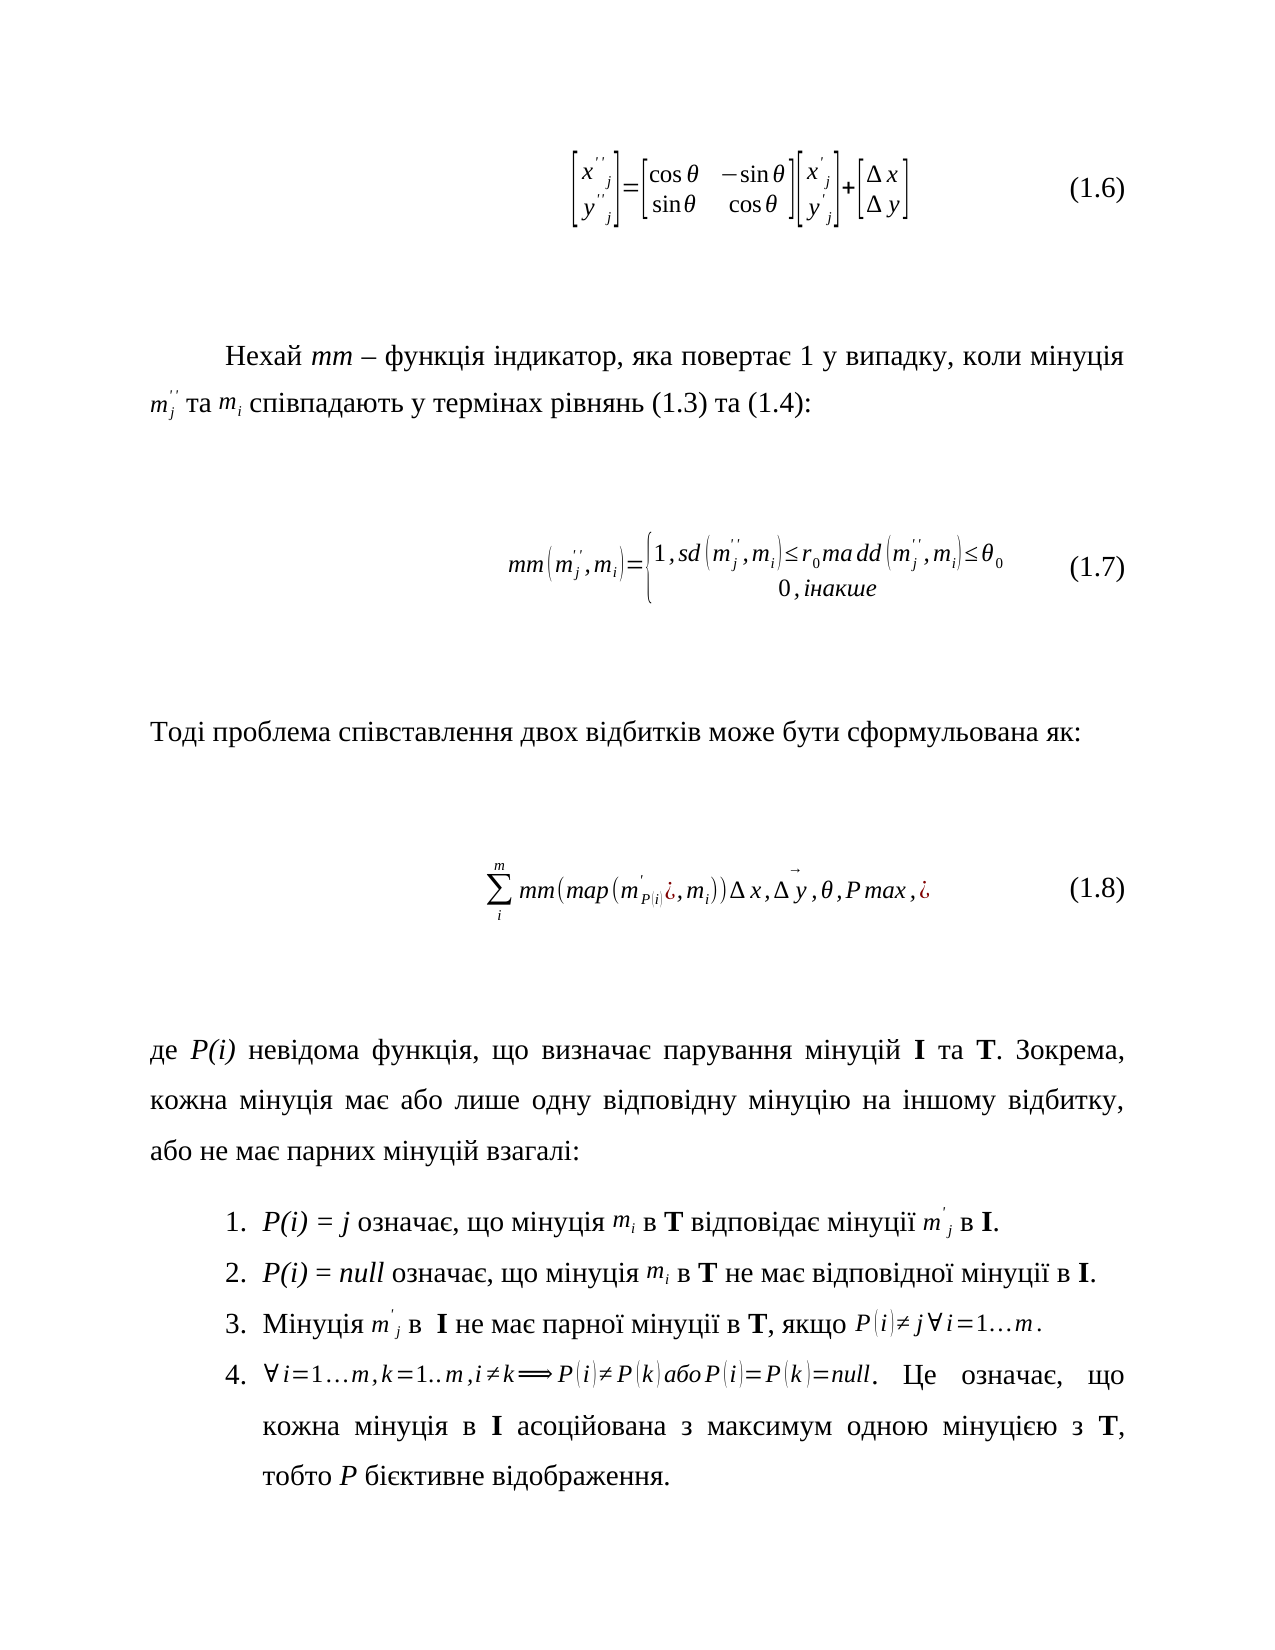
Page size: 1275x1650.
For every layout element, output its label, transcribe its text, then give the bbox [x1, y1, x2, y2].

text (1.8) [150, 856, 1125, 923]
text Тоді проблема співставлення двох відбитків може бути сформульована як: [150, 714, 1125, 747]
text (1.7) [150, 531, 1125, 605]
text Нехай mm – функція індикатор, яка повертає 1 у випадку, коли мінуція та співпадають у термінах рівнянь (1.3) та (1.4): [150, 338, 1125, 422]
list Р(і) = null означає, що мінуція в Т не має відповідної мінуції в І. [225, 1255, 1125, 1289]
list Мінуція в І не має парної мінуції в Т, якщо [225, 1306, 1125, 1341]
text де Р(і) невідома функція, що визначає парування мінуцій І та Т. Зокрема, кожна мінуція має або лише одну відповідну мінуцію на іншому відбитку, або не має парних мінуцій взагалі: [150, 1032, 1125, 1166]
list Р(і) = j означає, що мінуція в Т відповідає мінуції в І. [225, 1204, 1125, 1239]
list . Це означає, що кожна мінуція в І асоційована з максимум одною мінуцією з Т, тобто Р бієктивне відображення. [225, 1357, 1125, 1492]
text (1.6) [150, 150, 1125, 229]
